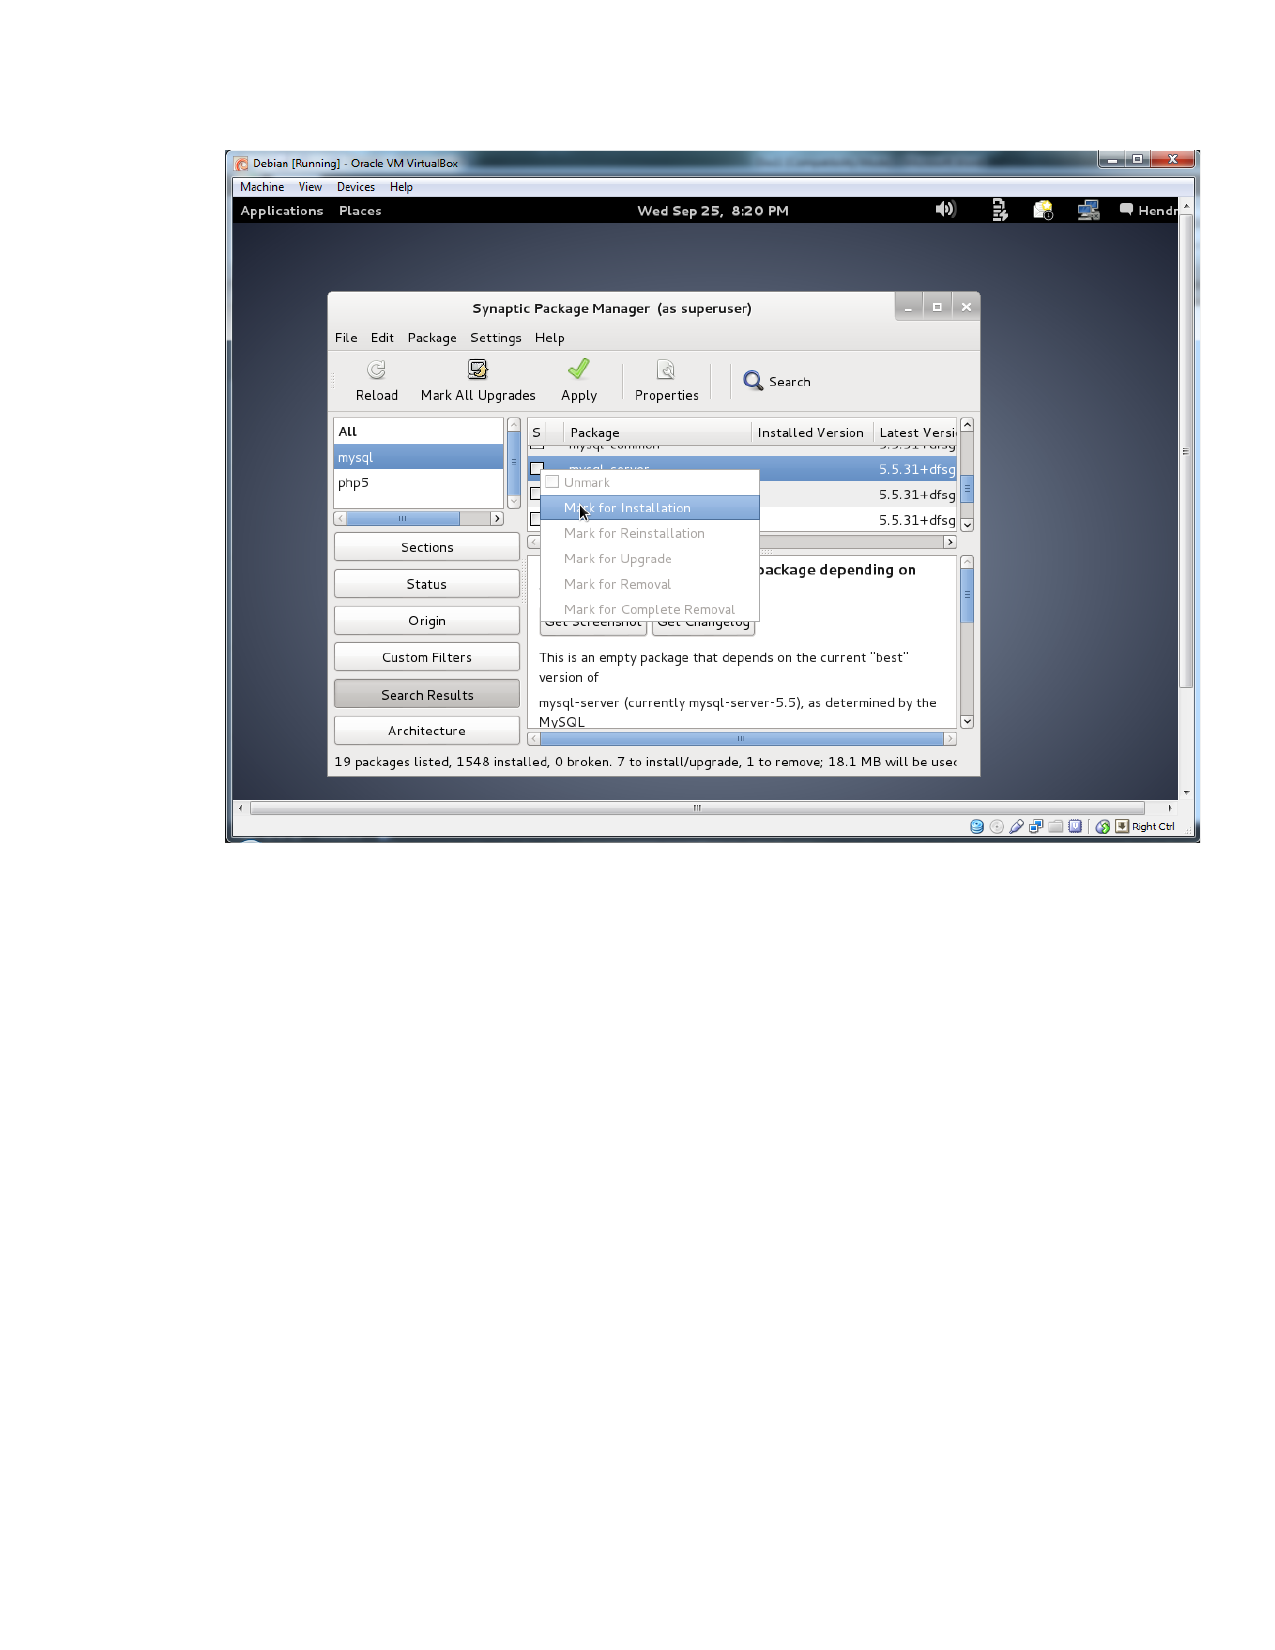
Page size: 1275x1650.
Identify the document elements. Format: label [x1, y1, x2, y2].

picture [225, 150, 1200, 843]
